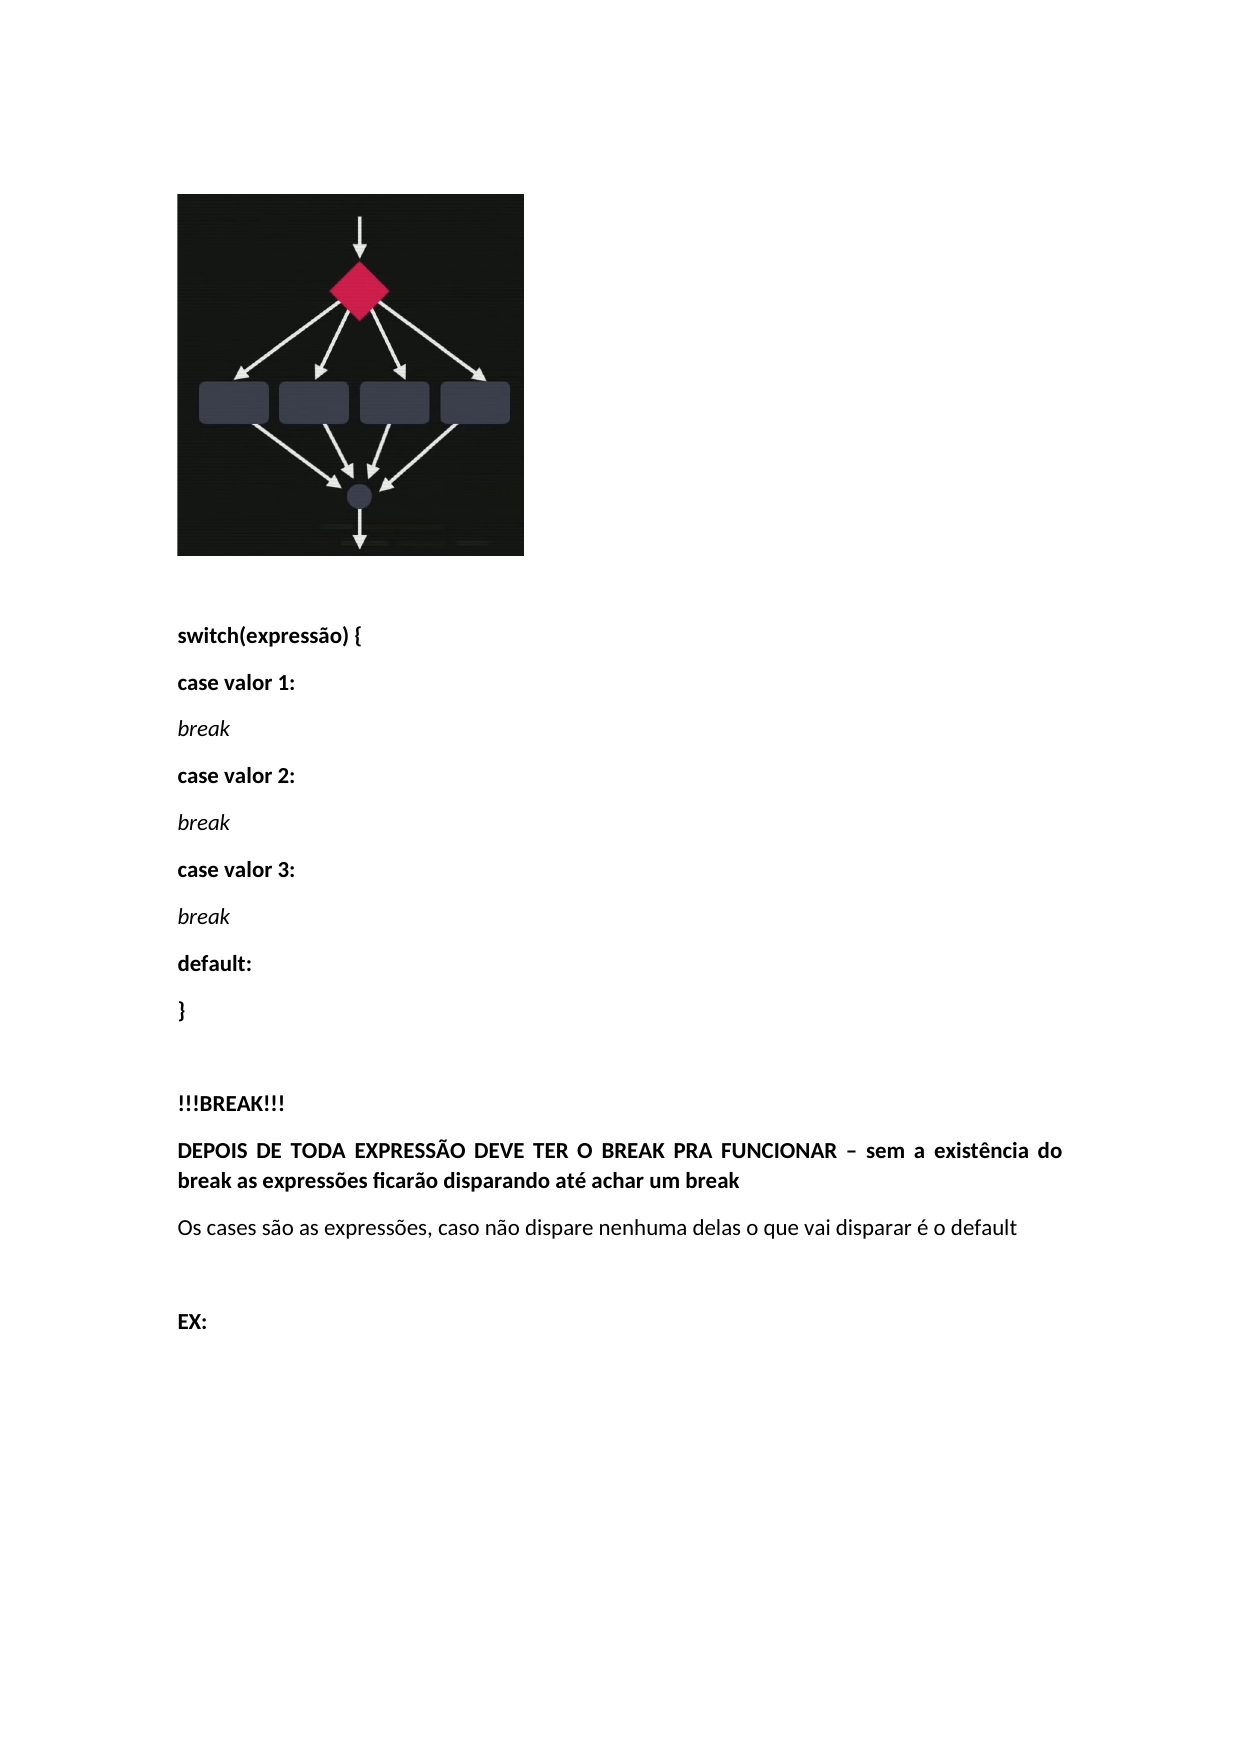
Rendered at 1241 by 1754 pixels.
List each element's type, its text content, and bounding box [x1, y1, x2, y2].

text case valor 3: [177, 855, 1063, 883]
text EX: [177, 1307, 1063, 1335]
text DEPOIS DE TODA EXPRESSÃO DEVE TER O BREAK PRA FUNCIONAR – sem a existência do break as expressões ficarão disparando até achar um break [177, 1136, 1063, 1195]
text default: [177, 949, 1063, 977]
text break [177, 808, 1063, 836]
text break [177, 714, 1063, 743]
text switch(expressão) { [177, 621, 1063, 649]
text case valor 1: [177, 668, 1063, 696]
picture [177, 194, 524, 556]
text !!!BREAK!!! [177, 1089, 1063, 1118]
text Os cases são as expressões, caso não dispare nenhuma delas o que vai disparar é o default [177, 1213, 1063, 1242]
text break [177, 902, 1063, 930]
text } [177, 996, 1063, 1024]
text case valor 2: [177, 761, 1063, 789]
